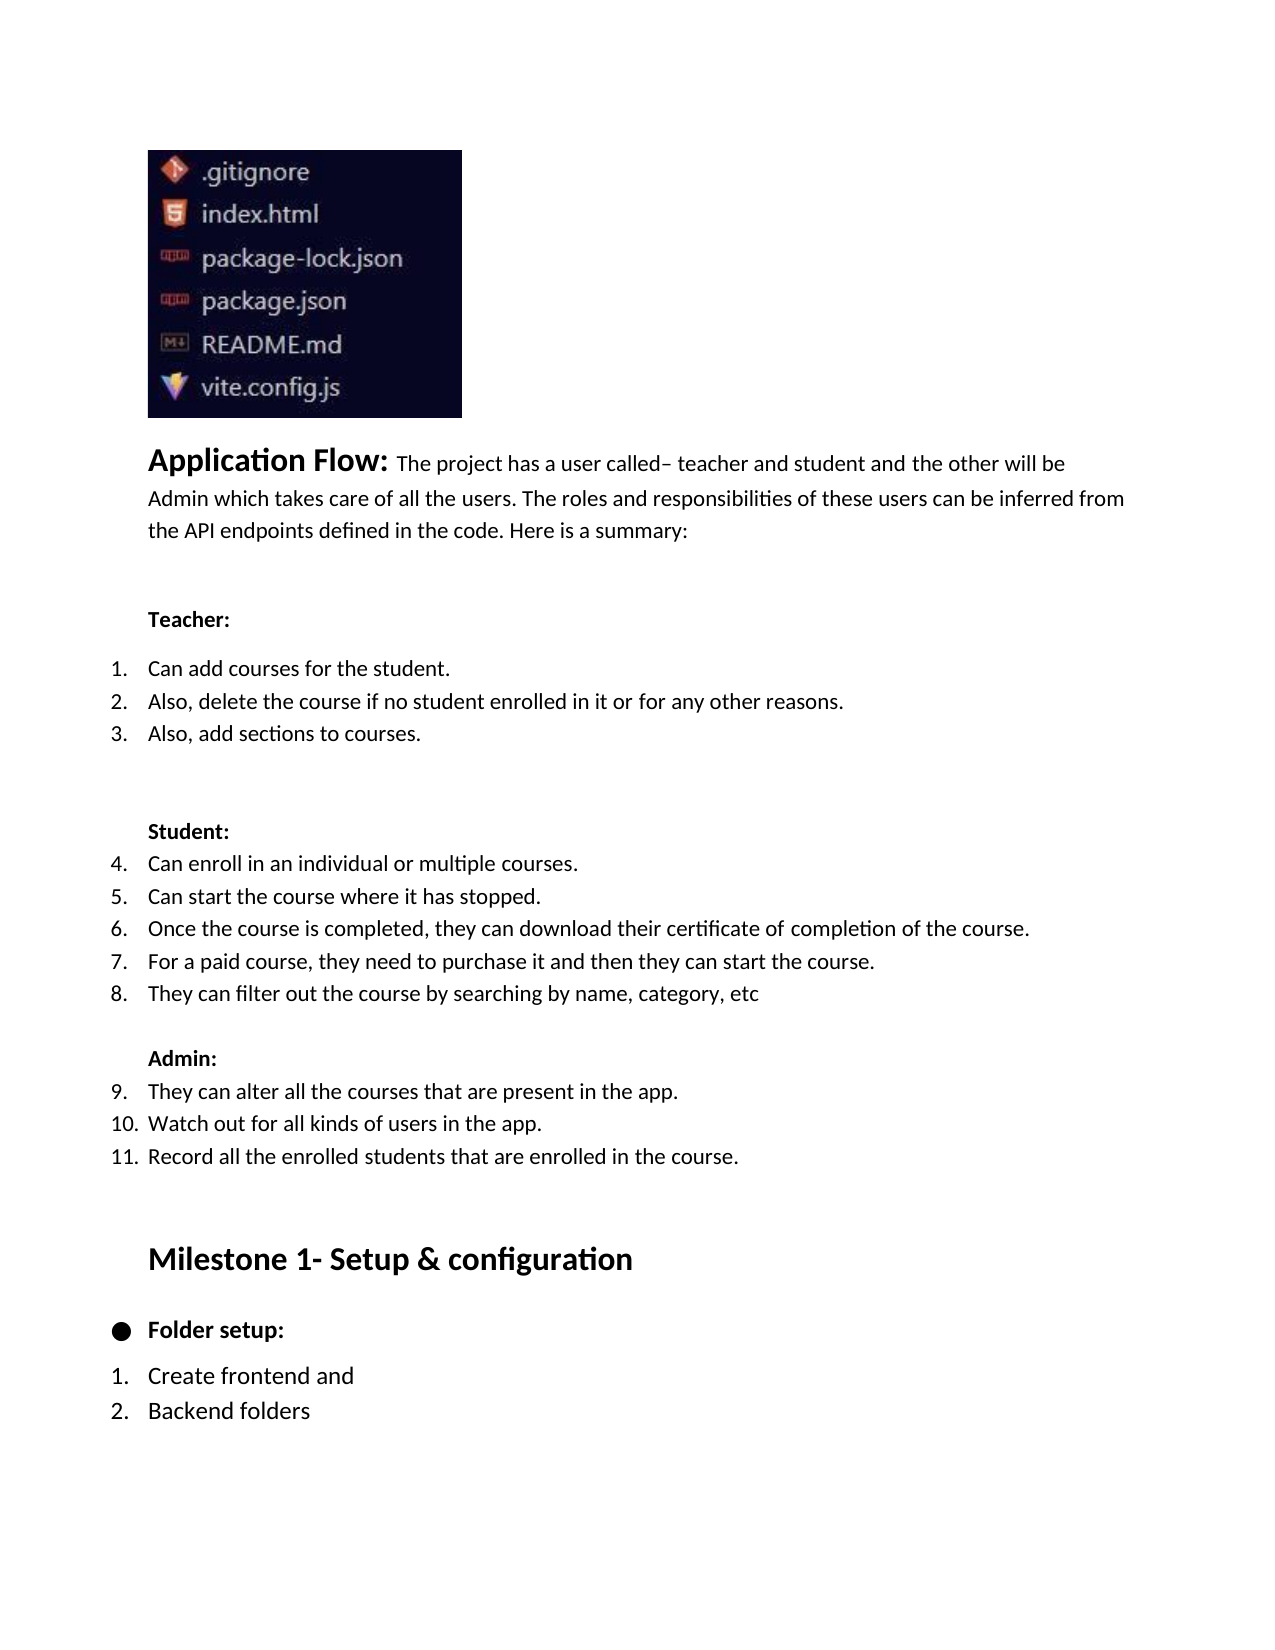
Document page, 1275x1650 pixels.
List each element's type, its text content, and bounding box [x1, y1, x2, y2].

text Teacher: [148, 605, 1127, 633]
list Folder setup: [110, 1301, 1127, 1353]
list Backend folders [110, 1395, 1127, 1426]
list Create frontend and [110, 1360, 1127, 1391]
text Student: [148, 817, 1127, 845]
list Also, delete the course if no student enrolled in it or for any other reasons. [110, 687, 1127, 715]
list They can alter all the courses that are present in the app. [110, 1077, 1127, 1105]
list Watch out for all kinds of users in the app. [110, 1109, 1127, 1137]
text Admin: [148, 1044, 1127, 1072]
list Record all the enrolled students that are enrolled in the course. [110, 1142, 1127, 1170]
list They can filter out the course by searching by name, category, etc [110, 979, 1127, 1007]
list Once the course is completed, they can download their certificate of completion of the course. [110, 914, 1127, 942]
text Milestone 1- Setup & configuration [148, 1238, 1127, 1279]
picture [147, 150, 462, 418]
list Also, add sections to courses. [110, 719, 1127, 747]
text Application Flow: The project has a user called– teacher and student and the other will be Admin which takes care of all the users. The roles and responsibilities of these users can be inferred from the API endpoints defined in the code. Here is a summary: [148, 439, 1127, 545]
list Can start the course where it has stopped. [110, 882, 1127, 910]
list Can add courses for the student. [110, 654, 1127, 682]
list Can enroll in an individual or multiple courses. [110, 849, 1127, 877]
list For a paid course, they need to purchase it and then they can start the course. [110, 947, 1127, 975]
